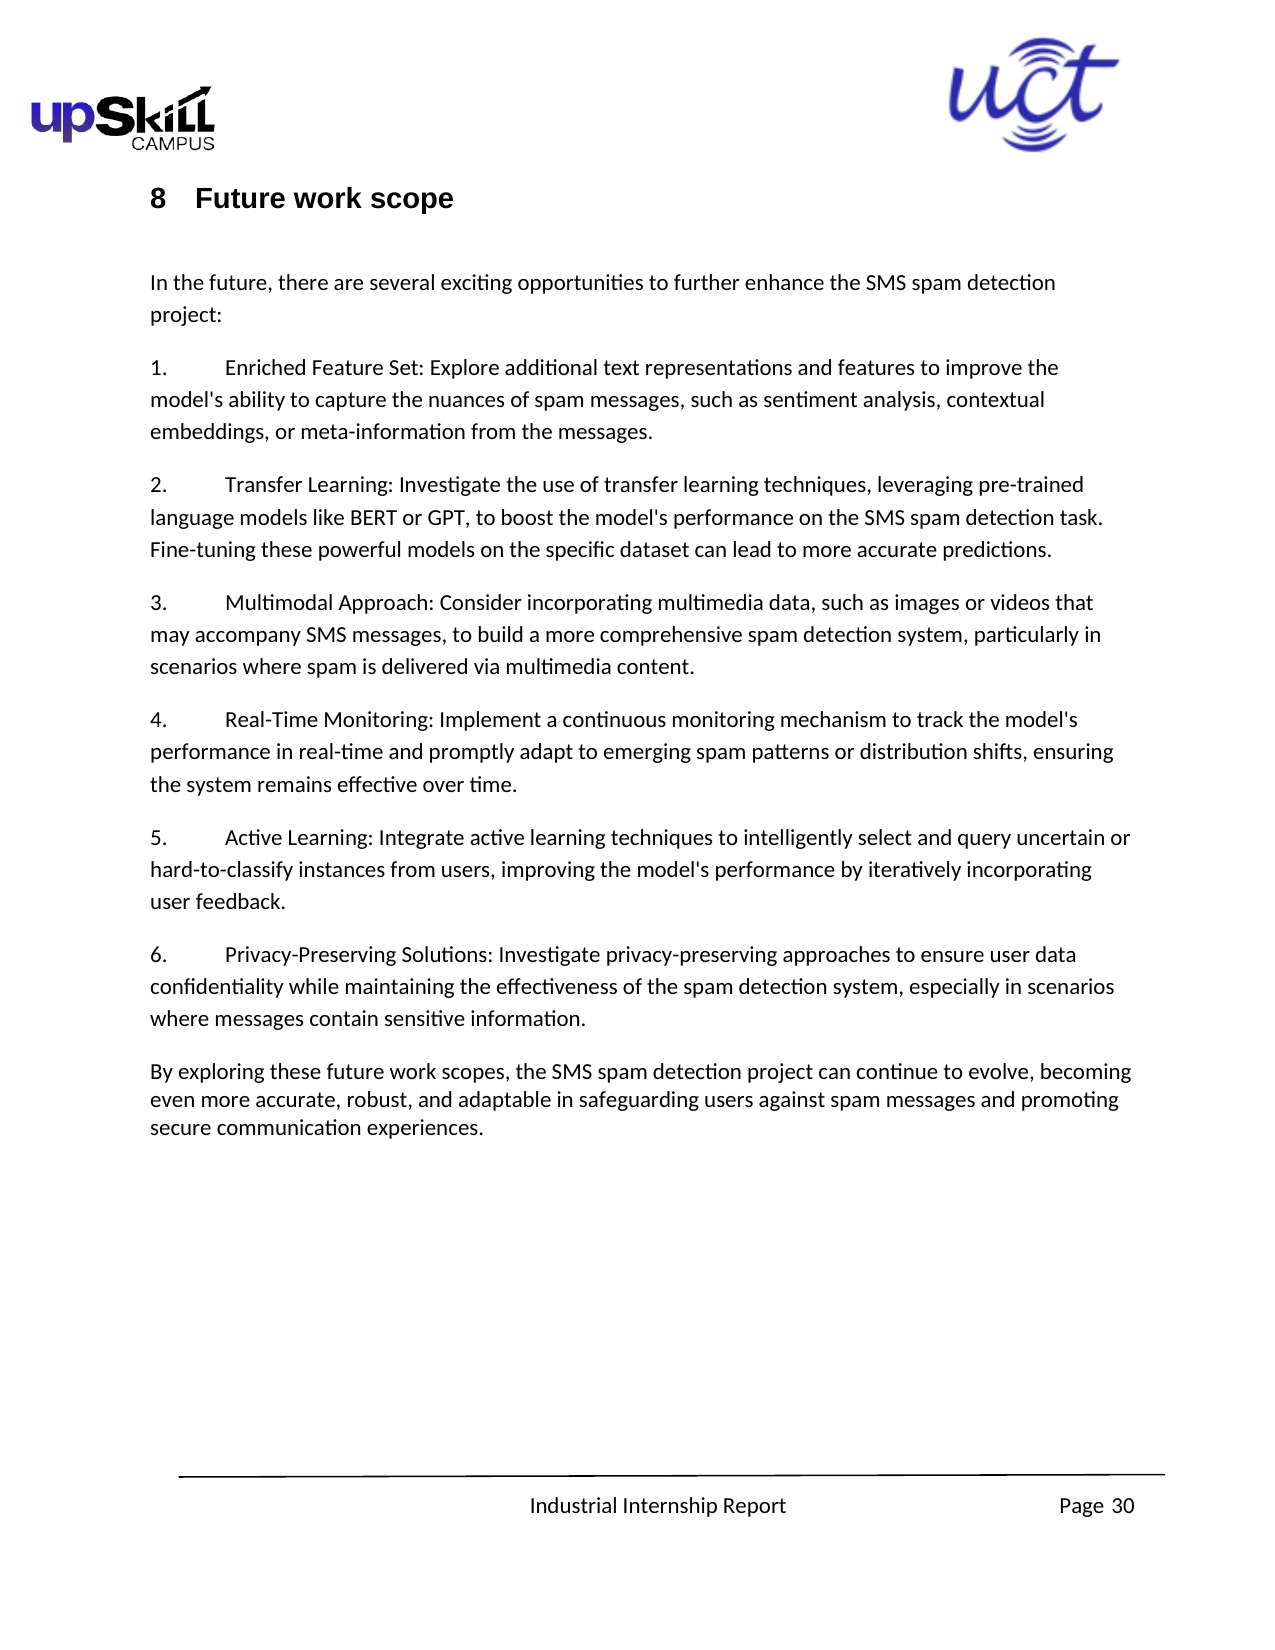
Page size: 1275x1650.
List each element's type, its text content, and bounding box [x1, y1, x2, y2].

subtitle Future work scope [150, 181, 1134, 215]
text By exploring these future work scopes, the SMS spam detection project can continue to evolve, becoming even more accurate, robust, and adaptable in safeguarding users against spam messages and promoting secure communication experiences. [150, 1057, 1134, 1142]
text 2. Transfer Learning: Investigate the use of transfer learning techniques, leveraging pre-trained language models like BERT or GPT, to boost the model's performance on the SMS spam detection task. Fine-tuning these powerful models on the specific dataset can lead to more accurate predictions. [150, 471, 1134, 563]
text 1. Enriched Feature Set: Explore additional text representations and features to improve the model's ability to capture the nuances of spam messages, such as sentiment analysis, contextual embeddings, or meta-information from the messages. [150, 353, 1134, 446]
text 5. Active Learning: Integrate active learning techniques to intelligently select and query uncertain or hard-to-classify instances from users, improving the model's performance by iteratively incorporating user feedback. [150, 823, 1134, 915]
picture [0, 73, 246, 154]
text 3. Multimodal Approach: Consider incorporating multimedia data, such as images or videos that may accompany SMS messages, to build a more comprehensive spam detection system, particularly in scenarios where spam is delivered via multimedia content. [150, 588, 1134, 680]
text 4. Real-Time Monitoring: Implement a continuous monitoring mechanism to track the model's performance in real-time and promptly adapt to emerging spam patterns or distribution shifts, ensuring the system remains effective over time. [150, 705, 1134, 798]
picture [946, 28, 1125, 154]
text In the future, there are several exciting opportunities to further enhance the SMS spam detection project: [150, 268, 1134, 328]
text 6. Privacy-Preserving Solutions: Investigate privacy-preserving approaches to ensure user data confidentiality while maintaining the effectiveness of the spam detection system, especially in scenarios where messages contain sensitive information. [150, 940, 1134, 1032]
